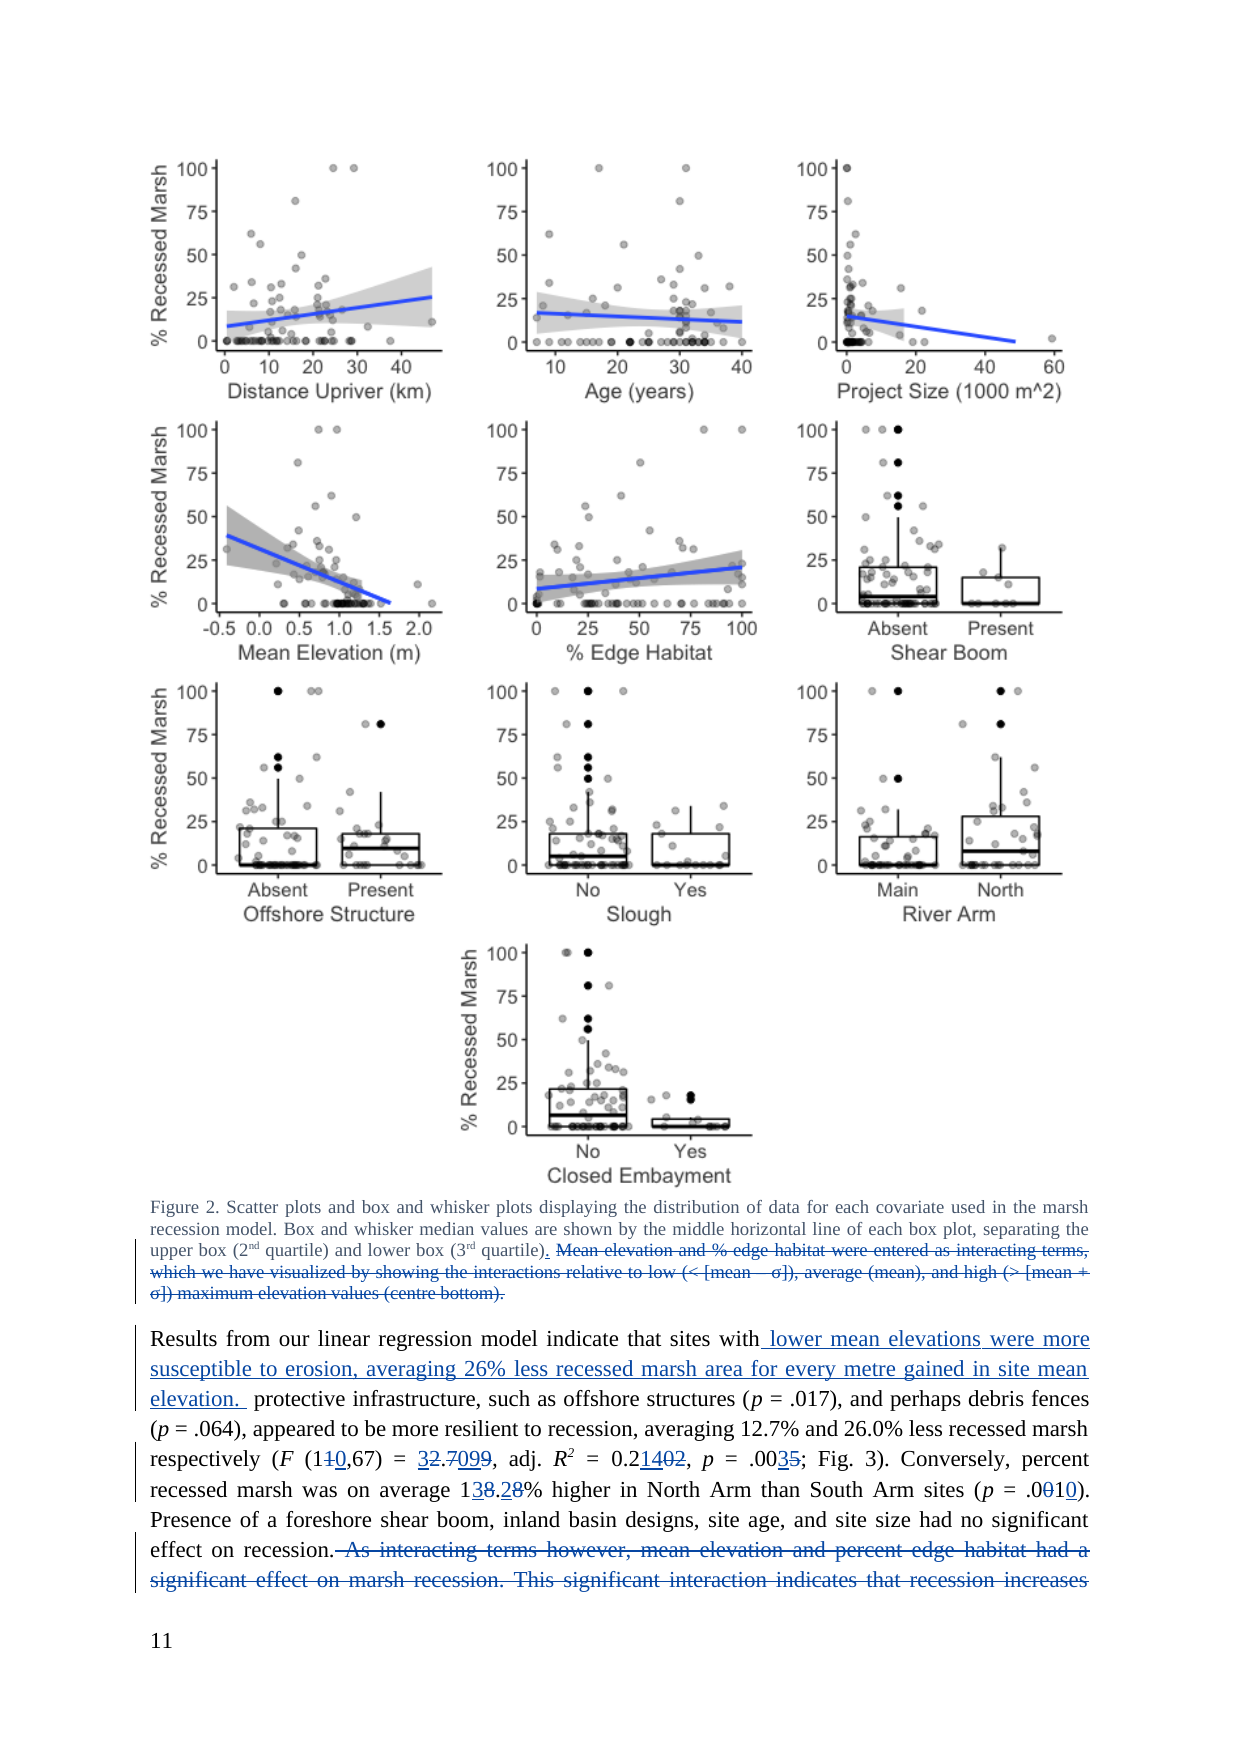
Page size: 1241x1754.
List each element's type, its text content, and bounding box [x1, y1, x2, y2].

text Figure 2. Scatter plots and box and whisker plots displaying the distribution of data for each covariate used in the marsh recession model. Box and whisker median values are shown by the middle horizontal line of each box plot, separating the upper box (2nd quartile) and lower box (3rd quartile) [150, 1274, 1090, 1304]
picture [142, 150, 1072, 1196]
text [150, 1325, 1090, 1593]
